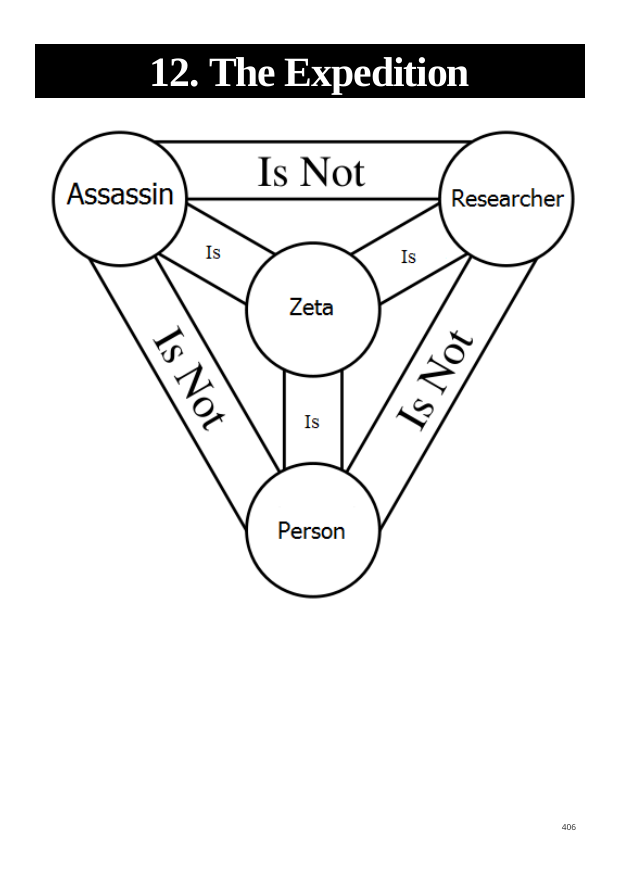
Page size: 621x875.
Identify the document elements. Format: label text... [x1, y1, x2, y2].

subtitle The Expedition [36, 45, 584, 97]
picture [44, 123, 576, 603]
